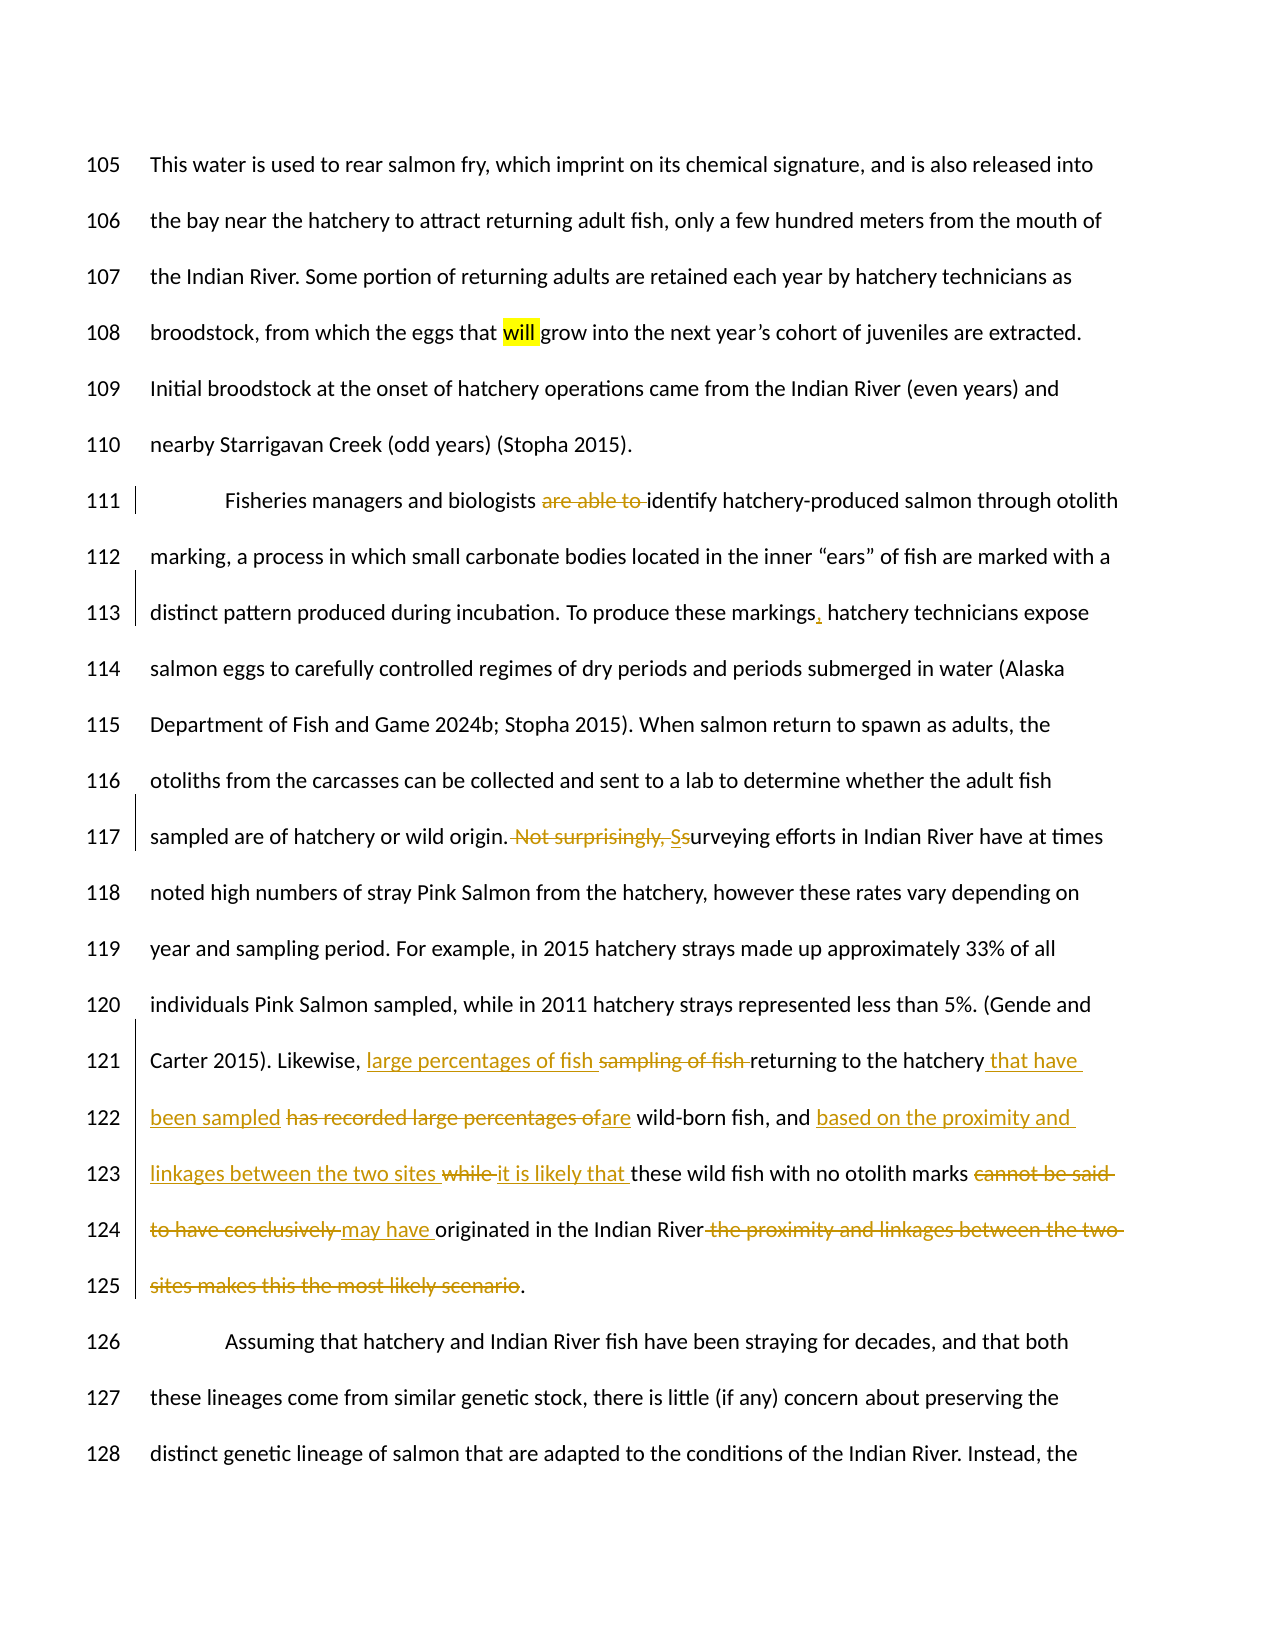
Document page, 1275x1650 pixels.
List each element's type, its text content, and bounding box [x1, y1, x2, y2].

text broodstock, from which the eggs that will grow into the next year’s cohort of juveniles are extracted. Initial broodstock at the onset of hatchery operations came from the Indian River (even years) and nearby Starrigavan Creek (odd years) (Stopha 2015). [150, 318, 1125, 458]
text This water is used to rear salmon fry, which imprint on its chemical signature, and is also released into the bay near the hatchery to attract returning adult fish, only a few hundred meters from the mouth of the Indian River. Some portion of returning adults are retained each year by hatchery technicians as [150, 150, 1125, 290]
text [150, 1327, 1125, 1467]
text Fisheries managers and biologists identify hatchery-produced salmon through otolith marking, a process in which small carbonate bodies located in the inner “ears” of fish are marked with a distinct pattern produced during incubation. To produce these markings hatchery technicians expose salmon eggs to carefully controlled regimes of dry periods and periods submerged in water (Alaska Department of Fish and Game 2024b; Stopha 2015). When salmon return to spawn as adults, the otoliths from the carcasses can be collected and sent to a lab to determine whether the adult fish sampled are of hatchery or wild origin.urveying efforts in Indian River have at times noted high numbers of stray Pink Salmon from the hatchery, however these rates vary depending on year and sampling period. For example, in 2015 hatchery strays made up approximately 33% of all individuals Pink Salmon sampled, while in 2011 hatchery strays represented less than 5%. (Gende and Carter 2015). Likewise, returning to the hatchery wild-born fish, and these wild fish with no otolith marks originated in the Indian River. [150, 486, 1125, 1299]
